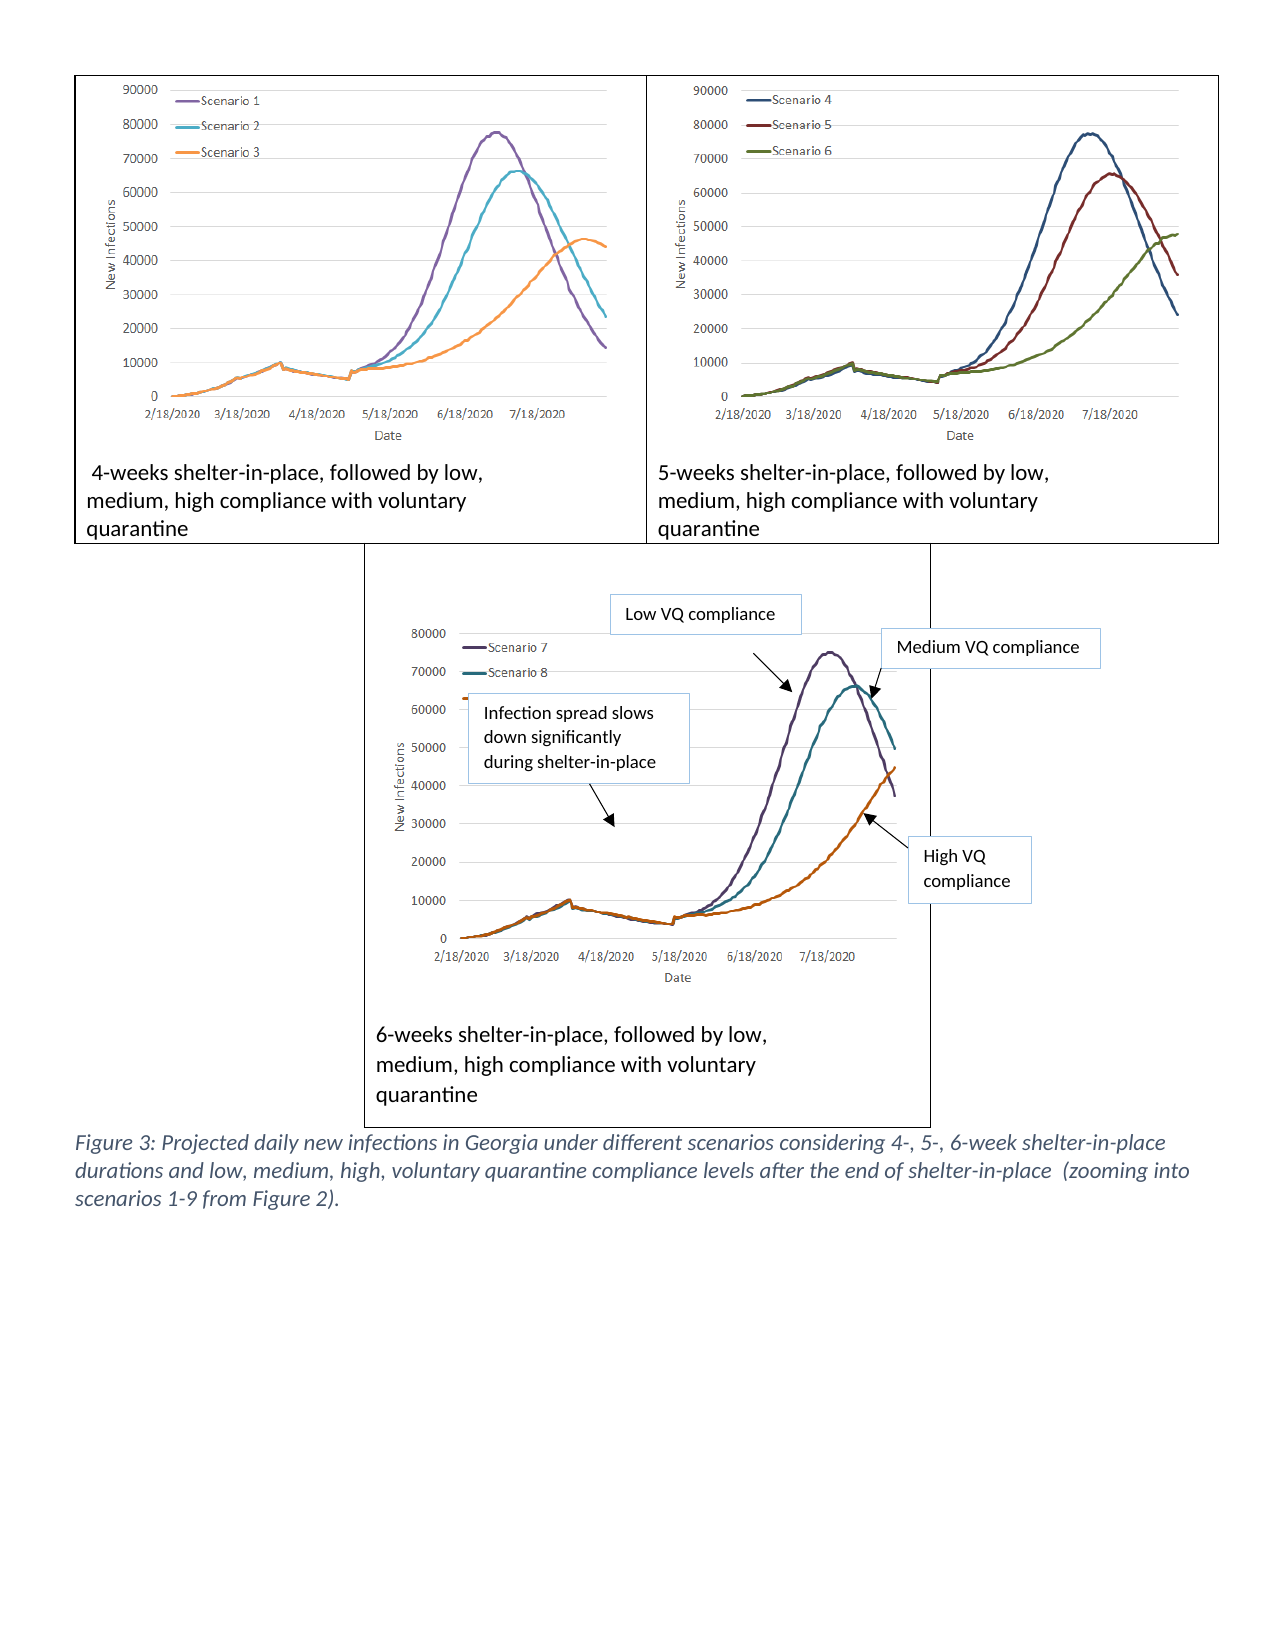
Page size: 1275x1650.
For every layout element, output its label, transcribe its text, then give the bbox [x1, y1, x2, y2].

table_cell 6-weeks shelter-in-place, followed by low, medium, high compliance with voluntary quarantine [365, 544, 930, 1127]
text Figure 3: Projected daily new infections in Georgia under different scenarios considering 4-, 5-, 6-week shelter-in-place durations and low, medium, high, voluntary quarantine compliance levels after the end of shelter-in-place (zooming into scenarios 1-9 from Figure 2). [75, 1128, 1200, 1212]
picture [86, 76, 619, 459]
table_header 5-weeks shelter-in-place, followed by low, medium, high compliance with voluntary quarantine [647, 76, 1218, 543]
picture [657, 76, 1190, 459]
table_header 4-weeks shelter-in-place, followed by low, medium, high compliance with voluntary quarantine [76, 76, 646, 543]
picture [375, 618, 909, 1001]
